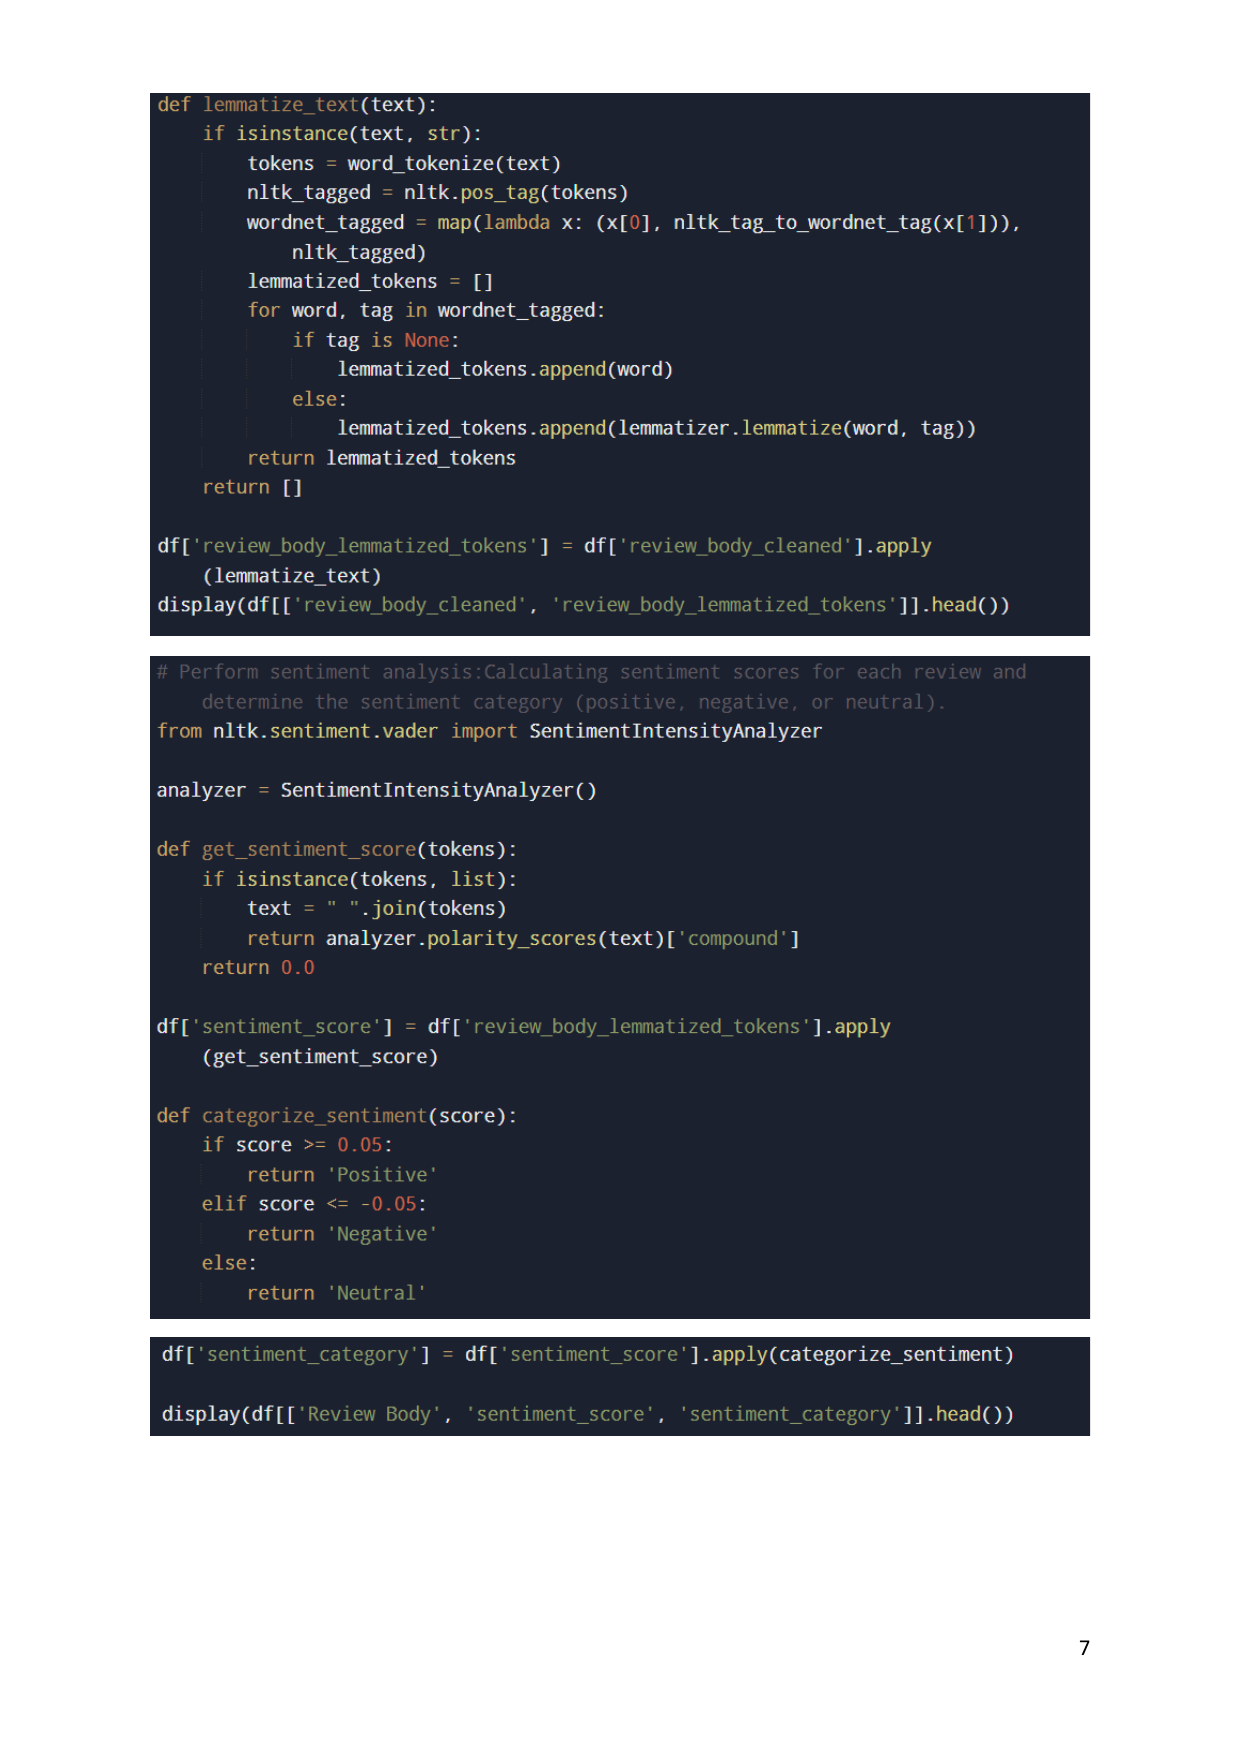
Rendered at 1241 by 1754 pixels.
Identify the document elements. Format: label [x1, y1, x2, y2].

picture [150, 656, 1091, 1319]
picture [150, 1337, 1091, 1436]
picture [150, 93, 1091, 636]
